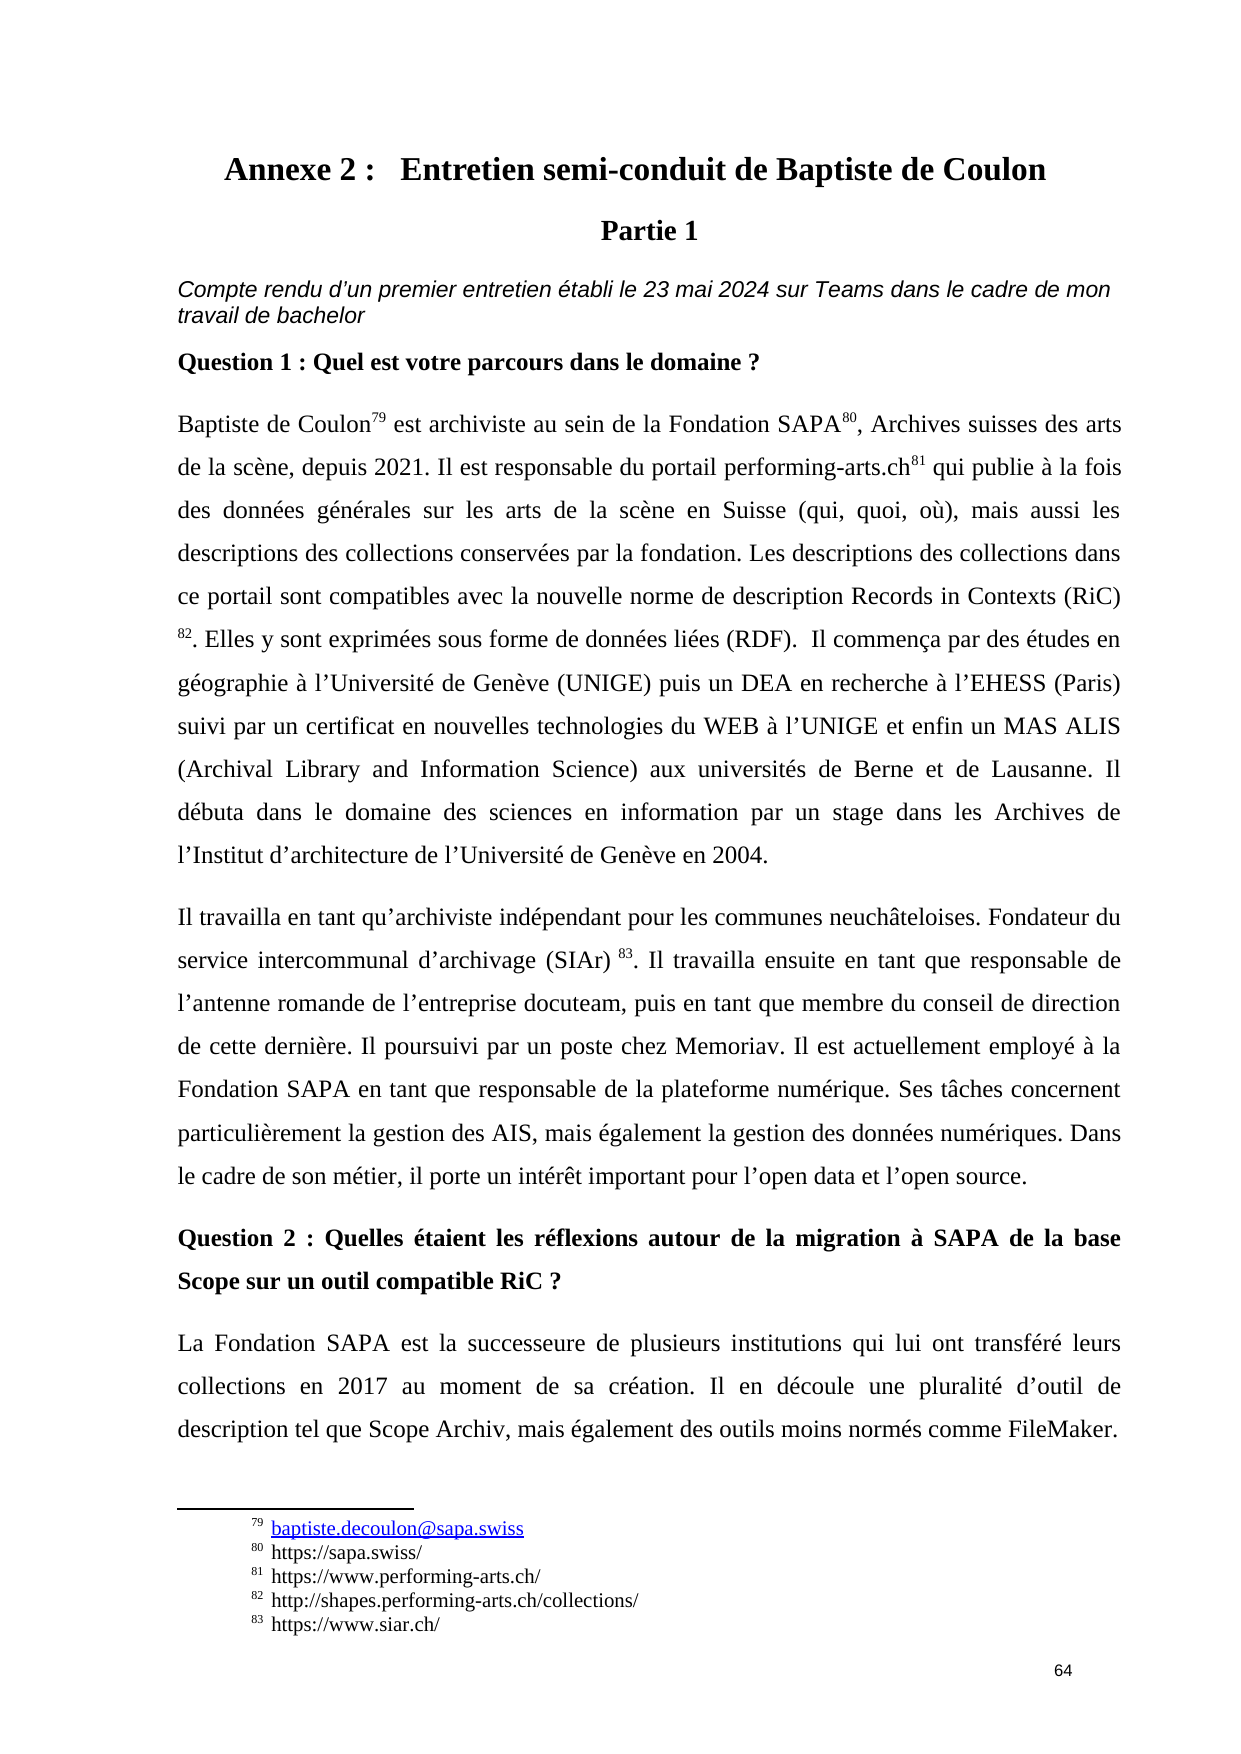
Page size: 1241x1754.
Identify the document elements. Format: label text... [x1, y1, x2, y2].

text Question 2 : Quelles étaient les réflexions autour de la migration à SAPA de la base Scope sur un outil compatible RiC ? [177, 1223, 1122, 1294]
text Il travailla en tant qu’archiviste indépendant pour les communes neuchâteloises. Fondateur du service intercommunal d’archivage (SIAr) . Il travailla ensuite en tant que responsable de l’antenne romande de l’entreprise docuteam, puis en tant que membre du conseil de direction de cette dernière. Il poursuivi par un poste chez Memoriav. Il est actuellement employé à la Fondation SAPA en tant que responsable de la plateforme numérique. Ses tâches concernent particulièrement la gestion des AIS, mais également la gestion des données numériques. Dans le cadre de son métier, il porte un intérêt important pour l’open data et l’open source. [177, 902, 1122, 1189]
text Partie 1 [177, 213, 1122, 246]
text La Fondation SAPA est la successeure de plusieurs institutions qui lui ont transféré leurs collections en 2017 au moment de sa création. Il en découle une pluralité d’outil de description tel que Scope Archiv, mais également des outils moins normés comme FileMaker. [177, 1328, 1122, 1443]
text Question 1 : Quel est votre parcours dans le domaine ? [177, 347, 1122, 376]
text Entretien semi-conduit de Baptiste de Coulon [177, 149, 1122, 188]
text Compte rendu d’un premier entretien établi le 23 mai 2024 sur Teams dans le cadre de mon travail de bachelor [177, 276, 1122, 328]
text Baptiste de Coulon est archiviste au sein de la Fondation SAPA, Archives suisses des arts de la scène, depuis 2021. Il est responsable du portail performing-arts.ch qui publie à la fois des données générales sur les arts de la scène en Suisse (qui, quoi, où), mais aussi les descriptions des collections conservées par la fondation. Les descriptions des collections dans ce portail sont compatibles avec la nouvelle norme de description Records in Contexts (RiC) . Elles y sont exprimées sous forme de données liées (RDF). Il commença par des études en géographie à l’Université de Genève (UNIGE) puis un DEA en recherche à l’EHESS (Paris) suivi par un certificat en nouvelles technologies du WEB à l’UNIGE et enfin un MAS ALIS (Archival Library and Information Science) aux universités de Berne et de Lausanne. Il débuta dans le domaine des sciences en information par un stage dans les Archives de l’Institut d’architecture de l’Université de Genève en 2004. [177, 409, 1122, 869]
